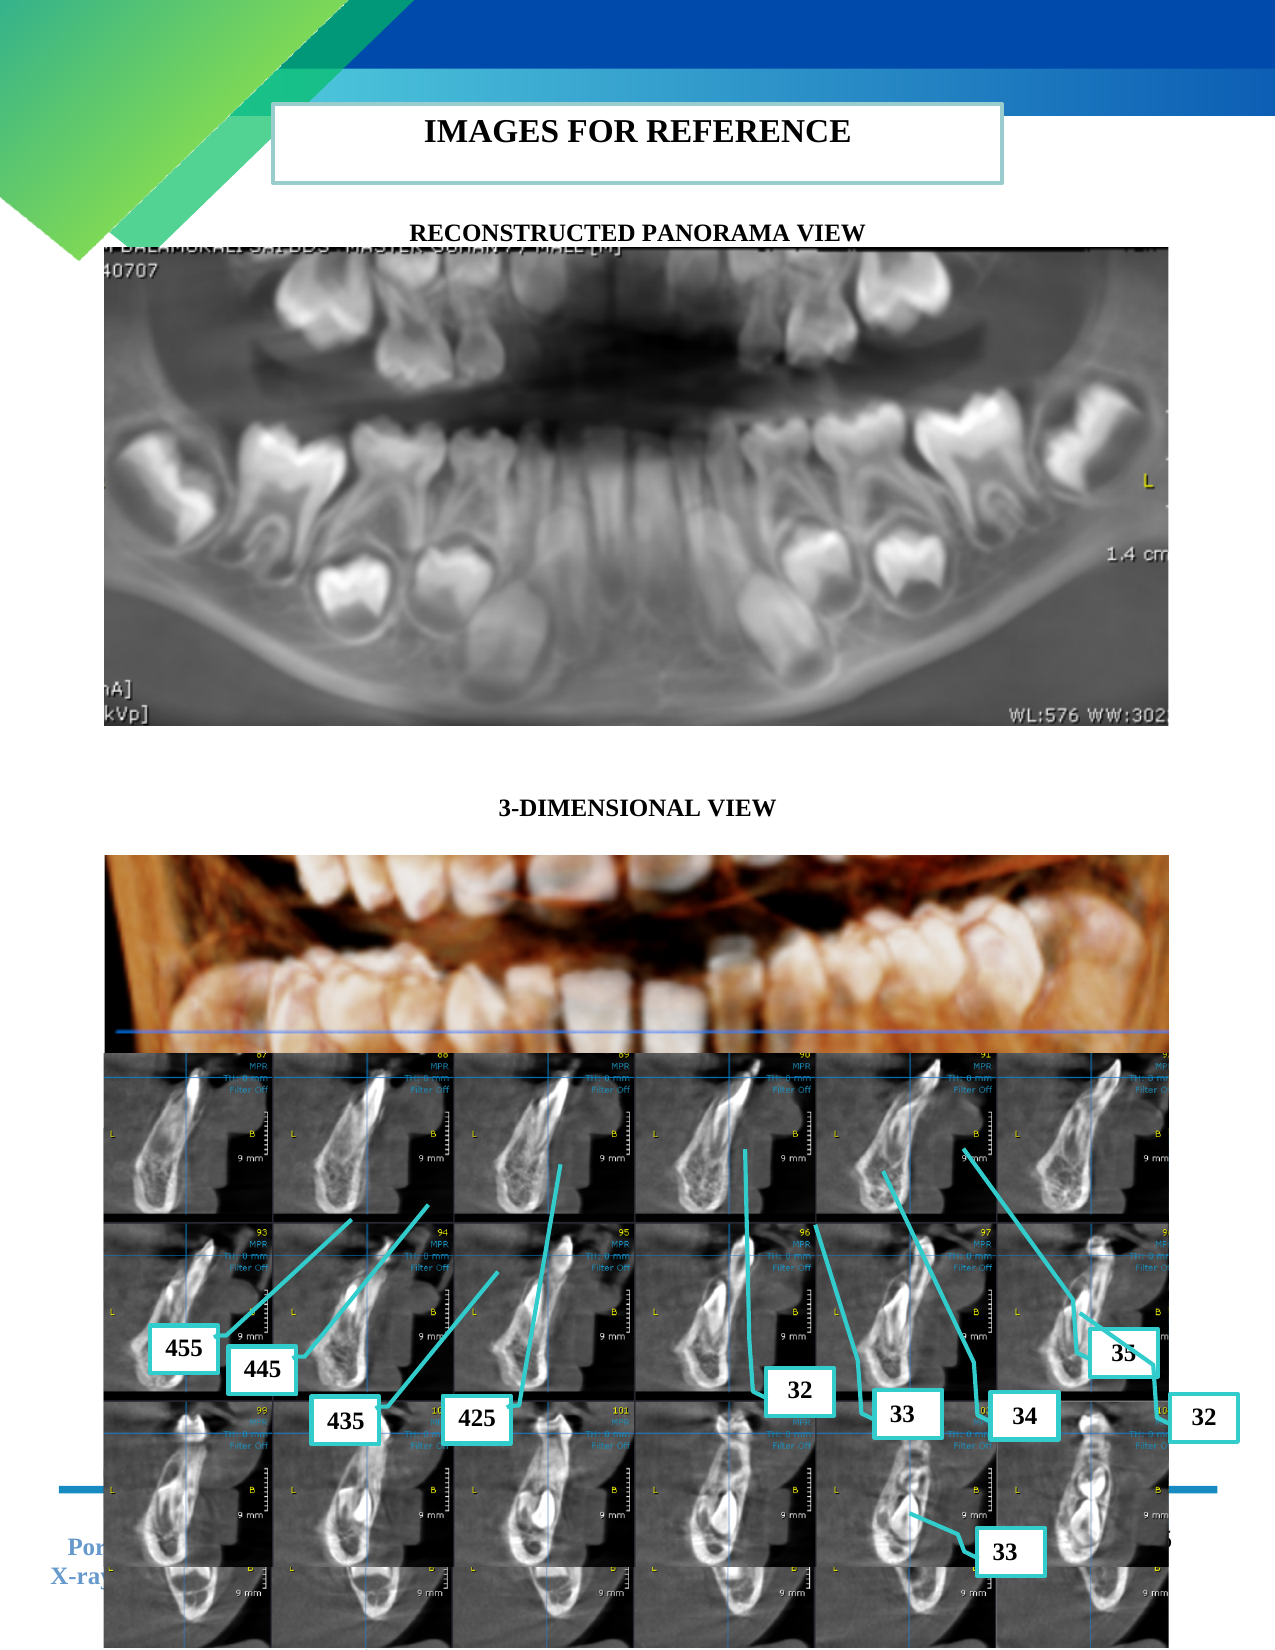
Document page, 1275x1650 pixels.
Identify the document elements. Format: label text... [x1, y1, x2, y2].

text RECONSTRUCTED PANORAMA VIEW [103, 218, 1172, 247]
picture [0, 0, 1275, 726]
text 3-DIMENSIONAL VIEW [103, 793, 1172, 822]
picture [103, 855, 1168, 1648]
